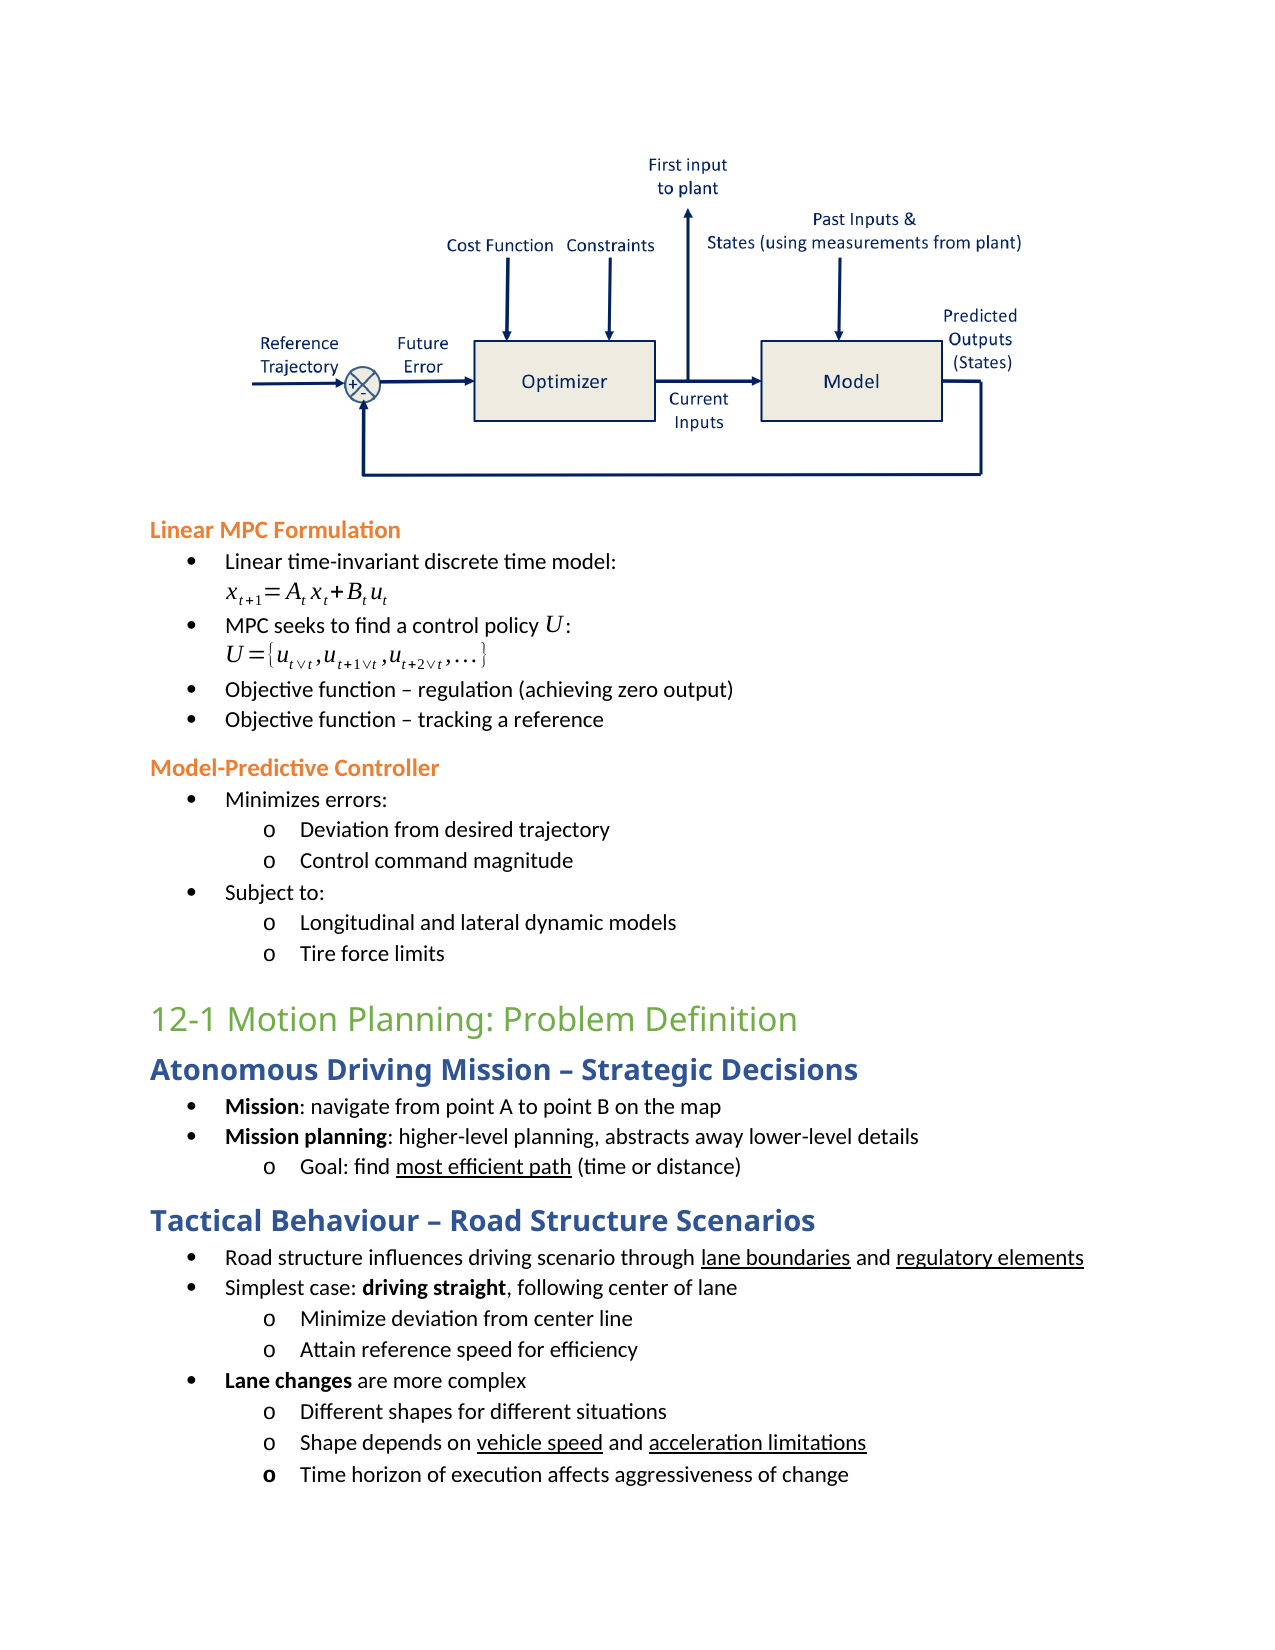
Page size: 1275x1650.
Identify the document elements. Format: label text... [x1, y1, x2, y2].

list MPC seeks to find a control policy : [187, 611, 1125, 672]
list Mission: navigate from point A to point B on the map [187, 1092, 1125, 1120]
list Minimize deviation from center line [262, 1304, 1125, 1333]
subtitle Atonomous Driving Mission – Strategic Decisions [150, 1049, 1125, 1089]
list Lane changes are more complex [187, 1367, 1125, 1394]
list Road structure influences driving scenario through lane boundaries and regulatory elements [187, 1243, 1125, 1271]
list Objective function – regulation (achieving zero output) [187, 675, 1125, 703]
subtitle Tactical Behaviour – Road Structure Scenarios [150, 1200, 1125, 1240]
list Subject to: [187, 878, 1125, 906]
list Shape depends on vehicle speed and acceleration limitations [262, 1428, 1125, 1457]
list Control command magnitude [262, 846, 1125, 876]
list Deviation from desired trajectory [262, 815, 1125, 844]
list Time horizon of execution affects aggressiveness of change [262, 1460, 1125, 1489]
list Minimizes errors: [187, 785, 1125, 813]
picture [248, 150, 1027, 496]
subtitle 12-1 Motion Planning: Problem Definition [150, 996, 1125, 1041]
list Goal: find most efficient path (time or distance) [262, 1152, 1125, 1181]
subtitle Model-Predictive Controller [150, 752, 1125, 782]
list Mission planning: higher-level planning, abstracts away lower-level details [187, 1122, 1125, 1150]
list Objective function – tracking a reference [187, 705, 1125, 733]
list Different shapes for different situations [262, 1397, 1125, 1426]
list Longitudinal and lateral dynamic models [262, 908, 1125, 937]
list Attain reference speed for efficiency [262, 1335, 1125, 1364]
list Tire force limits [262, 939, 1125, 969]
subtitle Linear MPC Formulation [150, 514, 1125, 545]
list Simplest case: driving straight, following center of lane [187, 1273, 1125, 1301]
list Linear time-invariant discrete time model: [187, 547, 1125, 609]
